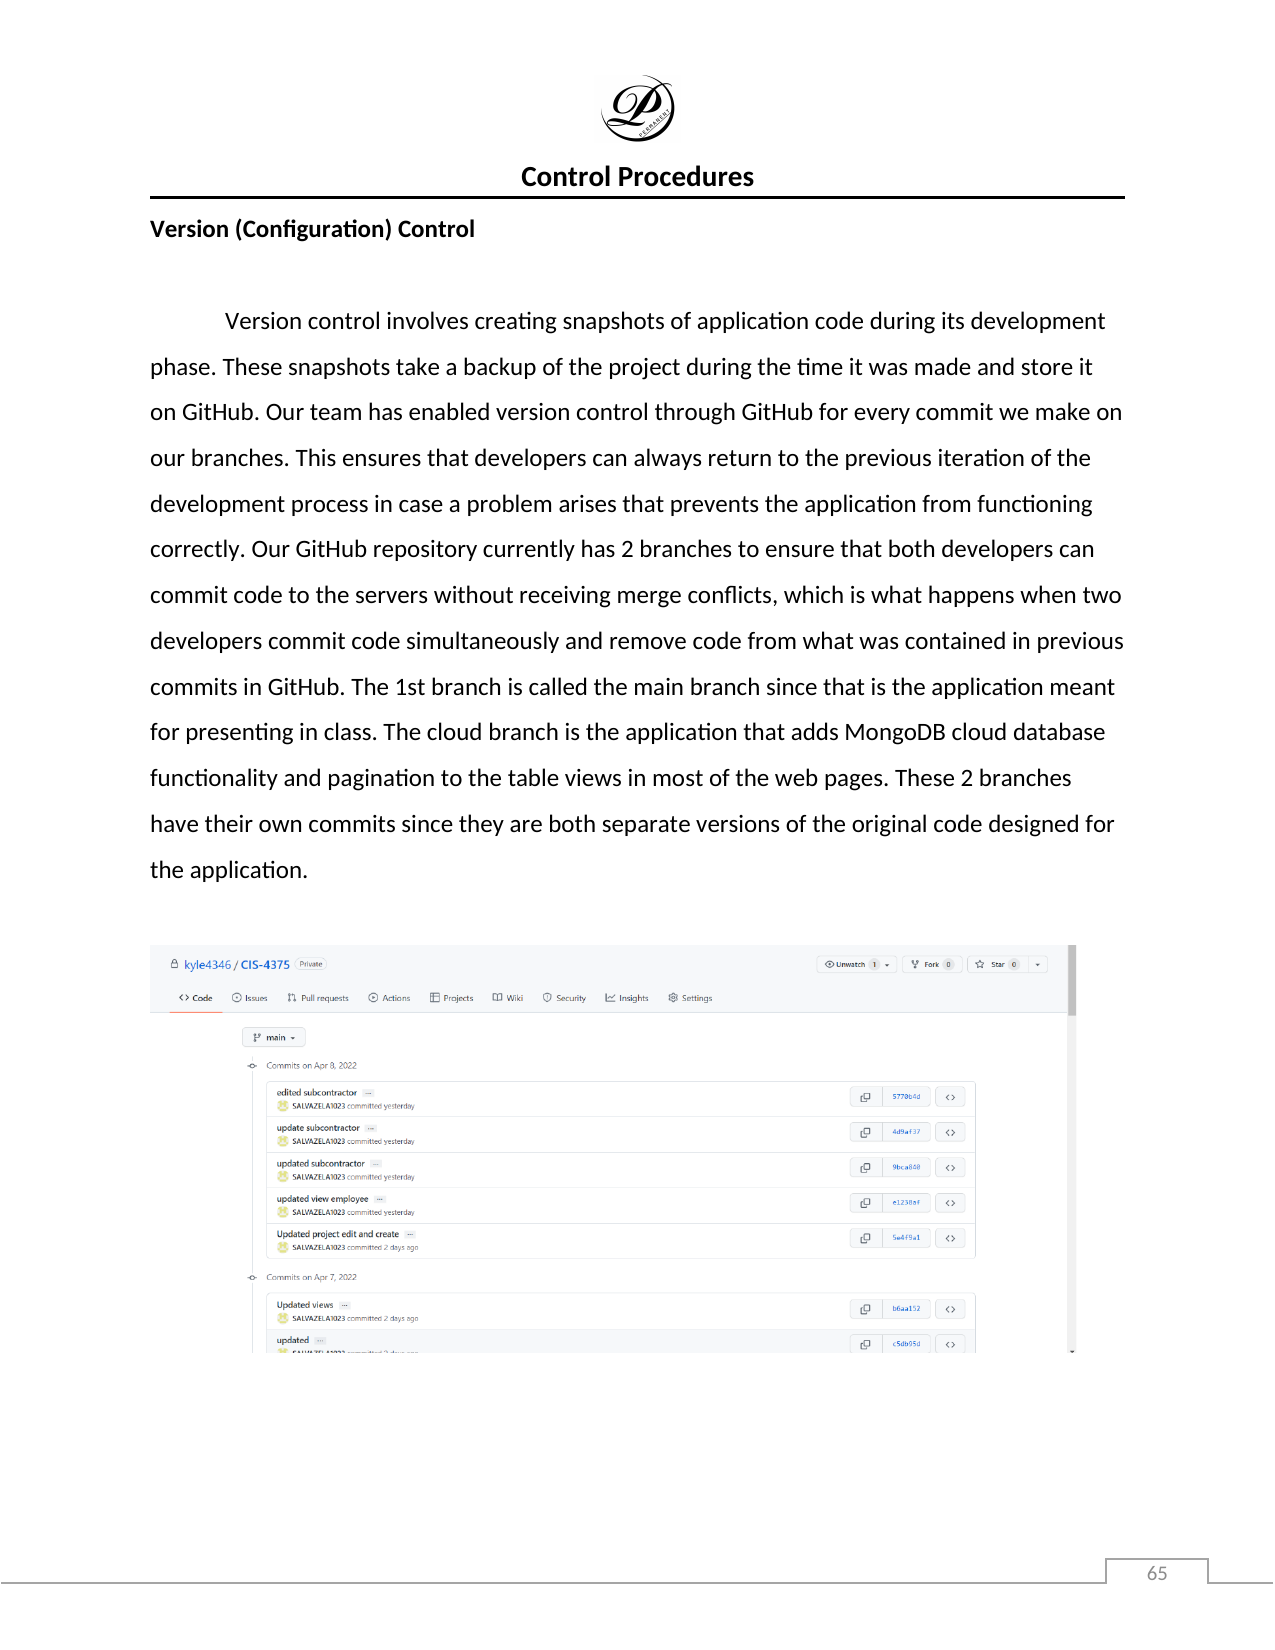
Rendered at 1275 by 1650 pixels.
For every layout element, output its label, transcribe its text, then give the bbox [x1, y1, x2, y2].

picture [150, 945, 1077, 1353]
text Version (Configuration) Control [150, 213, 1125, 244]
picture [593, 75, 682, 143]
text Version control involves creating snapshots of application code during its development phase. These snapshots take a backup of the project during the time it was made and store it on GitHub. Our team has enabled version control through GitHub for every commit we make on our branches. This ensures that developers can always return to the previous iteration of the development process in case a problem arises that prevents the application from functioning correctly. Our GitHub repository currently has 2 branches to ensure that both developers can commit code to the servers without receiving merge conflicts, which is what happens when two developers commit code simultaneously and remove code from what was contained in previous commits in GitHub. The 1st branch is called the main branch since that is the application meant for presenting in class. The cloud branch is the application that adds MongoDB cloud database functionality and pagination to the table views in most of the web pages. These 2 branches have their own commits since they are both separate versions of the original code designed for the application. [150, 305, 1125, 884]
